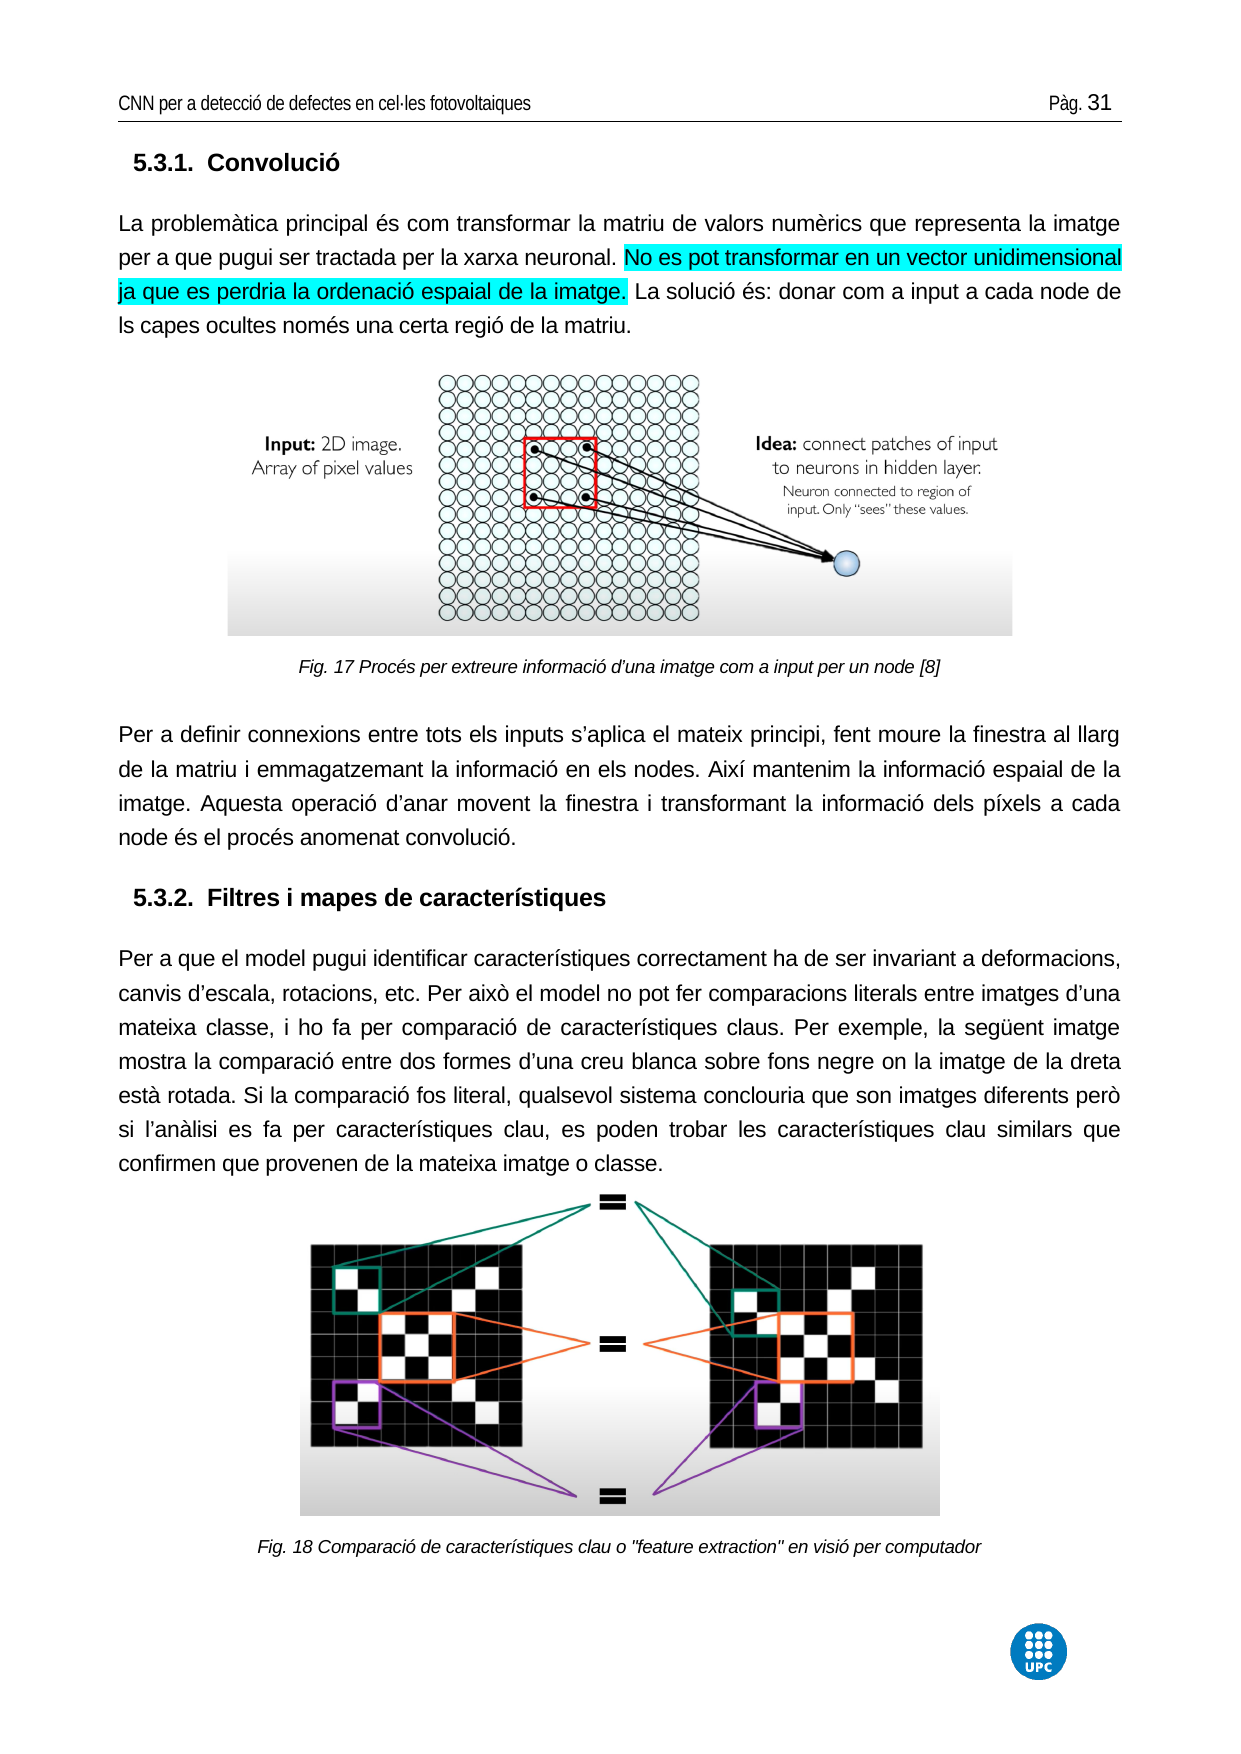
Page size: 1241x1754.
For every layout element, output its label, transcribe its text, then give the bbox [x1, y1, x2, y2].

picture [1003, 1616, 1074, 1687]
text Fig. 18 Comparació de característiques clau o "feature extraction" en visió per computador [118, 1536, 1122, 1557]
text La problemàtica principal és com transformar la matriu de valors numèrics que representa la imatge per a que pugui ser tractada per la xarxa neuronal. No es pot transformar en un vector unidimensional ja que es perdria la ordenació espaial de la imatge. La solució és: donar com a input a cada node de ls capes ocultes només una certa regió de la matriu. [118, 210, 1122, 339]
text Fig. 17 Procés per extreure informació d’una imatge com a input per un node [8] [118, 656, 1122, 677]
subtitle Convolució [133, 148, 1122, 176]
text Per a definir connexions entre tots els inputs s’aplica el mateix principi, fent moure la finestra al llarg de la matriu i emmagatzemant la informació en els nodes. Així mantenim la informació espaial de la imatge. Aquesta operació d’anar movent la finestra i transformant la informació dels píxels a cada node és el procés anomenat convolució. [118, 721, 1122, 850]
text Per a que el model pugui identificar característiques correctament ha de ser invariant a deformacions, canvis d’escala, rotacions, etc. Per això el model no pot fer comparacions literals entre imatges d’una mateixa classe, i ho fa per comparació de característiques claus. Per exemple, la següent imatge mostra la comparació entre dos formes d’una creu blanca sobre fons negre on la imatge de la dreta està rotada. Si la comparació fos literal, qualsevol sistema conclouria que son imatges diferents però si l’anàlisi es fa per característiques clau, es poden trobar les característiques clau similars que confirmen que provenen de la mateixa imatge o classe. [118, 945, 1122, 1177]
subtitle Filtres i mapes de característiques [133, 883, 1122, 912]
picture [227, 371, 1013, 636]
picture [300, 1184, 940, 1516]
